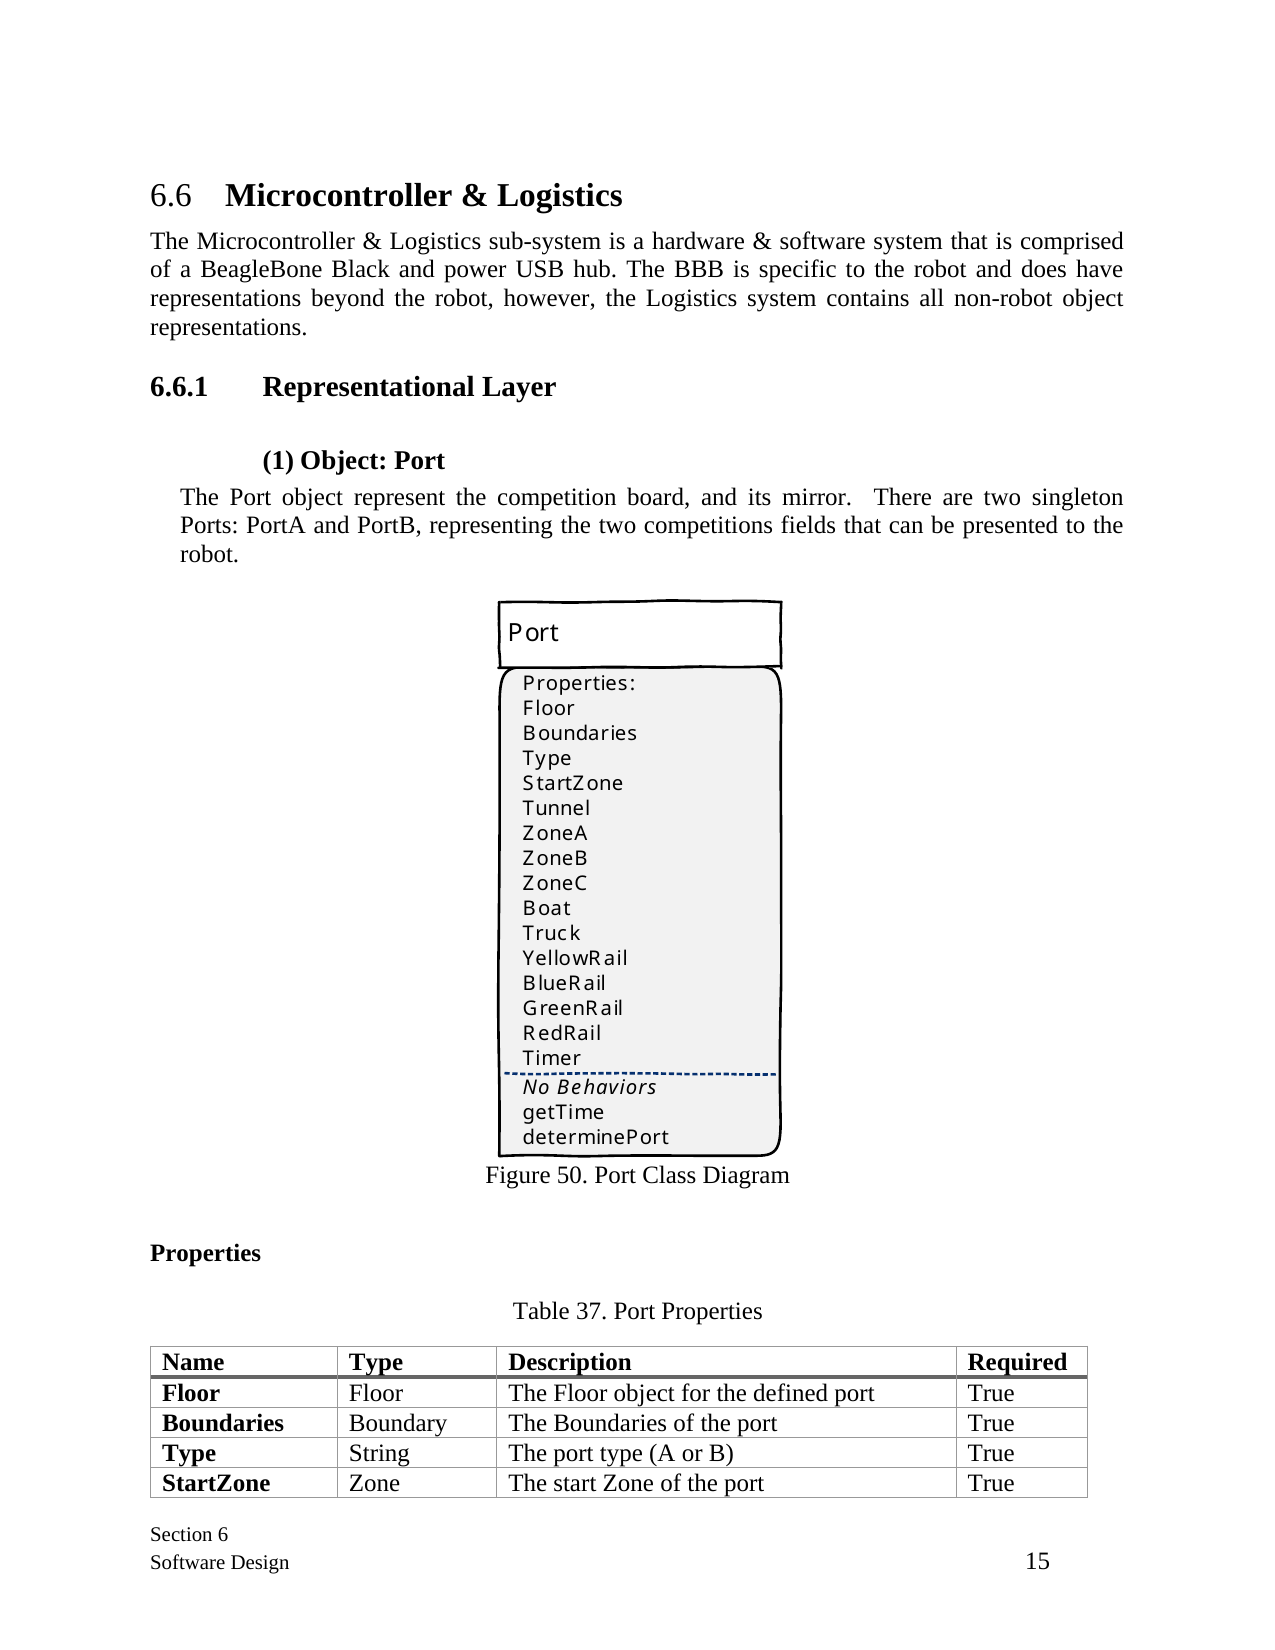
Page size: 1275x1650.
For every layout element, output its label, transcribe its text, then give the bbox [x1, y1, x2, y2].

table_cell Type [151, 1438, 337, 1467]
table_cell True [957, 1438, 1087, 1467]
text Properties [150, 1238, 1125, 1267]
table_cell True [957, 1468, 1087, 1497]
table_cell Boundary [338, 1408, 496, 1437]
table_cell True [957, 1408, 1087, 1437]
subtitle Microcontroller & Logistics [150, 175, 1125, 213]
table_header Required [957, 1347, 1087, 1375]
table_cell The Boundaries of the port [497, 1408, 956, 1437]
text The Microcontroller & Logistics sub-system is a hardware & software system that is comprised of a BeagleBone Black and power USB hub. The BBB is specific to the robot and does have representations beyond the robot, however, the Logistics system contains all non-robot object representations. [150, 226, 1125, 341]
table_header Type [338, 1347, 496, 1375]
table_cell Floor [151, 1379, 337, 1407]
table_cell Zone [338, 1468, 496, 1497]
text The Port object represent the competition board, and its mirror. There are two singleton Ports: PortA and PortB, representing the two competitions fields that can be presented to the robot. [180, 482, 1125, 568]
table_cell True [957, 1379, 1087, 1407]
table_cell The port type (A or B) [497, 1438, 956, 1467]
table_cell The Floor object for the defined port [497, 1379, 956, 1407]
table_cell StartZone [151, 1468, 337, 1497]
table_cell Floor [338, 1379, 496, 1407]
table_header Description [497, 1347, 956, 1375]
table_cell The start Zone of the port [497, 1468, 956, 1497]
subtitle Object: Port [262, 444, 1125, 476]
table_cell String [338, 1438, 496, 1467]
table_header Name [151, 1347, 337, 1375]
table_cell Boundaries [151, 1408, 337, 1437]
subtitle Representational Layer [150, 369, 1125, 403]
